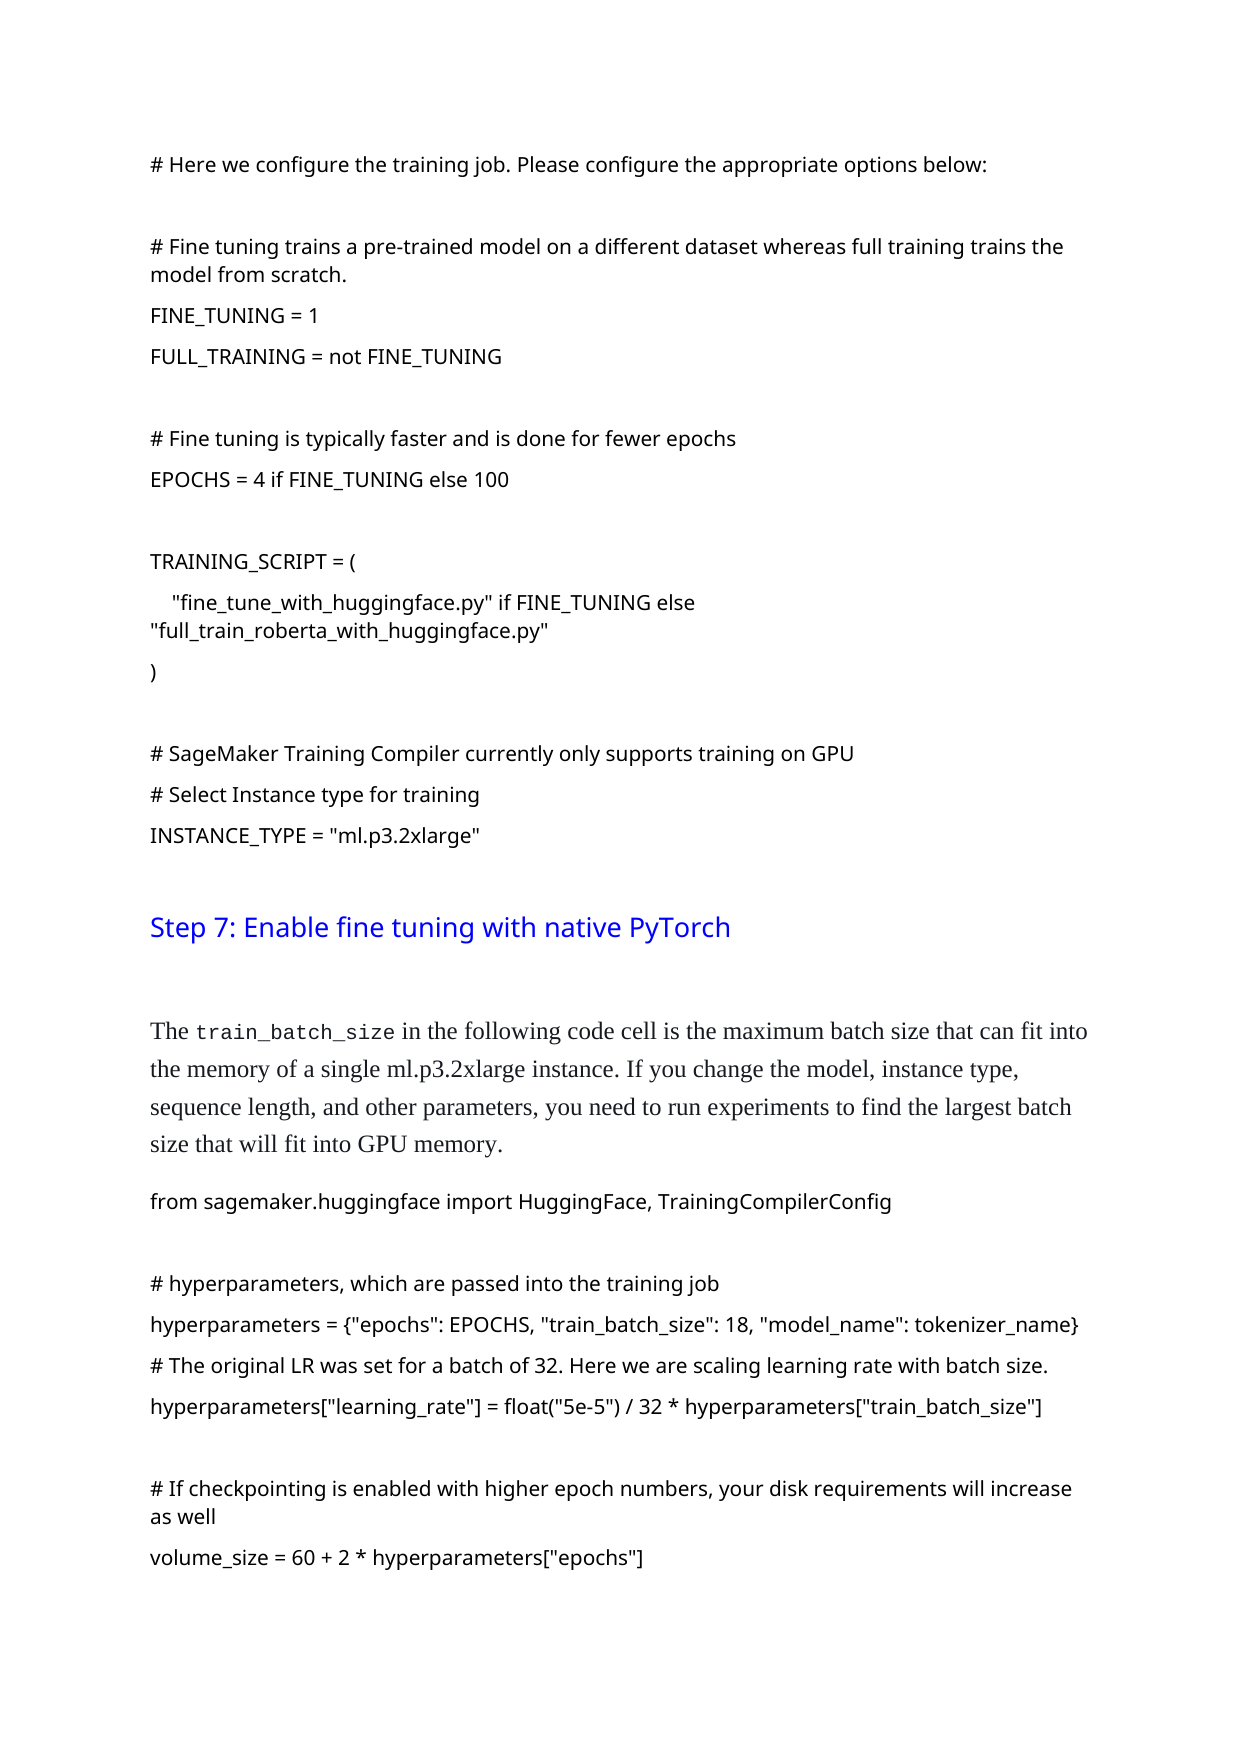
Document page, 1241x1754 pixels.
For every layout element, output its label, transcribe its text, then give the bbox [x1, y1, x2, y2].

text volume_size = 60 + 2 * hyperparameters["epochs"] [150, 1543, 1090, 1571]
subtitle Step 7: Enable fine tuning with native PyTorch [150, 909, 1090, 946]
text INSTANCE_TYPE = "ml.p3.2xlarge" [150, 821, 1090, 849]
text FULL_TRAINING = not FINE_TUNING [150, 342, 1090, 371]
text # SageMaker Training Compiler currently only supports training on GPU [150, 739, 1090, 767]
text FINE_TUNING = 1 [150, 301, 1090, 330]
text from sagemaker.huggingface import HuggingFace, TrainingCompilerConfig [150, 1187, 1090, 1216]
text # Fine tuning trains a pre-trained model on a different dataset whereas full training trains the model from scratch. [150, 232, 1090, 289]
text EPOCHS = 4 if FINE_TUNING else 100 [150, 465, 1090, 493]
text "fine_tune_with_huggingface.py" if FINE_TUNING else "full_train_roberta_with_huggingface.py" [150, 588, 1090, 645]
text hyperparameters["learning_rate"] = float("5e-5") / 32 * hyperparameters["train_batch_size"] [150, 1392, 1090, 1420]
text # hyperparameters, which are passed into the training job [150, 1269, 1090, 1297]
text # Select Instance type for training [150, 780, 1090, 808]
text # If checkpointing is enabled with higher epoch numbers, your disk requirements will increase as well [150, 1474, 1090, 1531]
text hyperparameters = {"epochs": EPOCHS, "train_batch_size": 18, "model_name": tokenizer_name} [150, 1310, 1090, 1338]
text The train_batch_size in the following code cell is the maximum batch size that can fit into the memory of a single ml.p3.2xlarge instance. If you change the model, instance type, sequence length, and other parameters, you need to run experiments to find the largest batch size that will fit into GPU memory. [150, 1008, 1090, 1158]
text # Fine tuning is typically faster and is done for fewer epochs [150, 424, 1090, 452]
text # Here we configure the training job. Please configure the appropriate options below: [150, 150, 1090, 178]
text # The original LR was set for a batch of 32. Here we are scaling learning rate with batch size. [150, 1351, 1090, 1379]
text TRAINING_SCRIPT = ( [150, 547, 1090, 575]
text ) [150, 657, 1090, 686]
